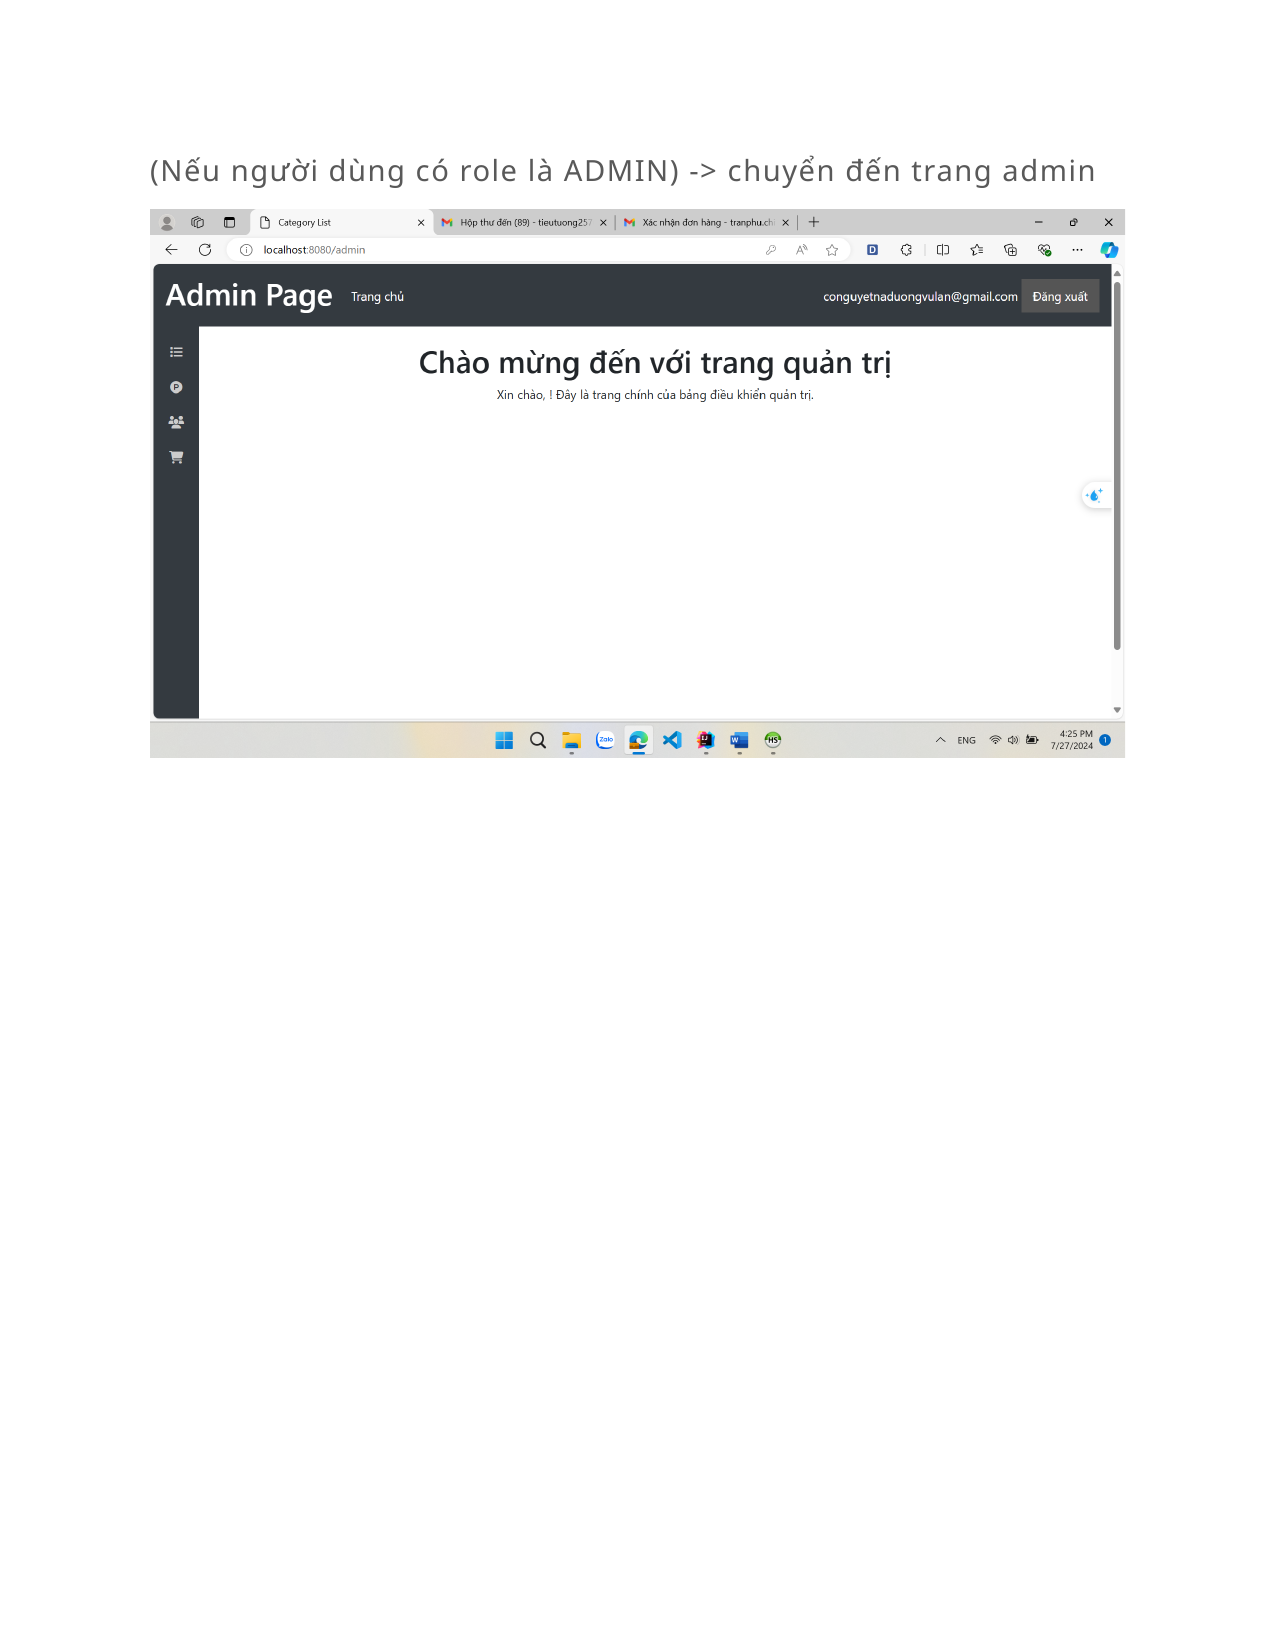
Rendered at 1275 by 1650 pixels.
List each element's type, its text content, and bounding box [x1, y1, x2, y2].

subtitle (Nếu người dùng có role là ADMIN) -> chuyển đến trang admin [150, 150, 1125, 190]
picture [150, 209, 1125, 758]
